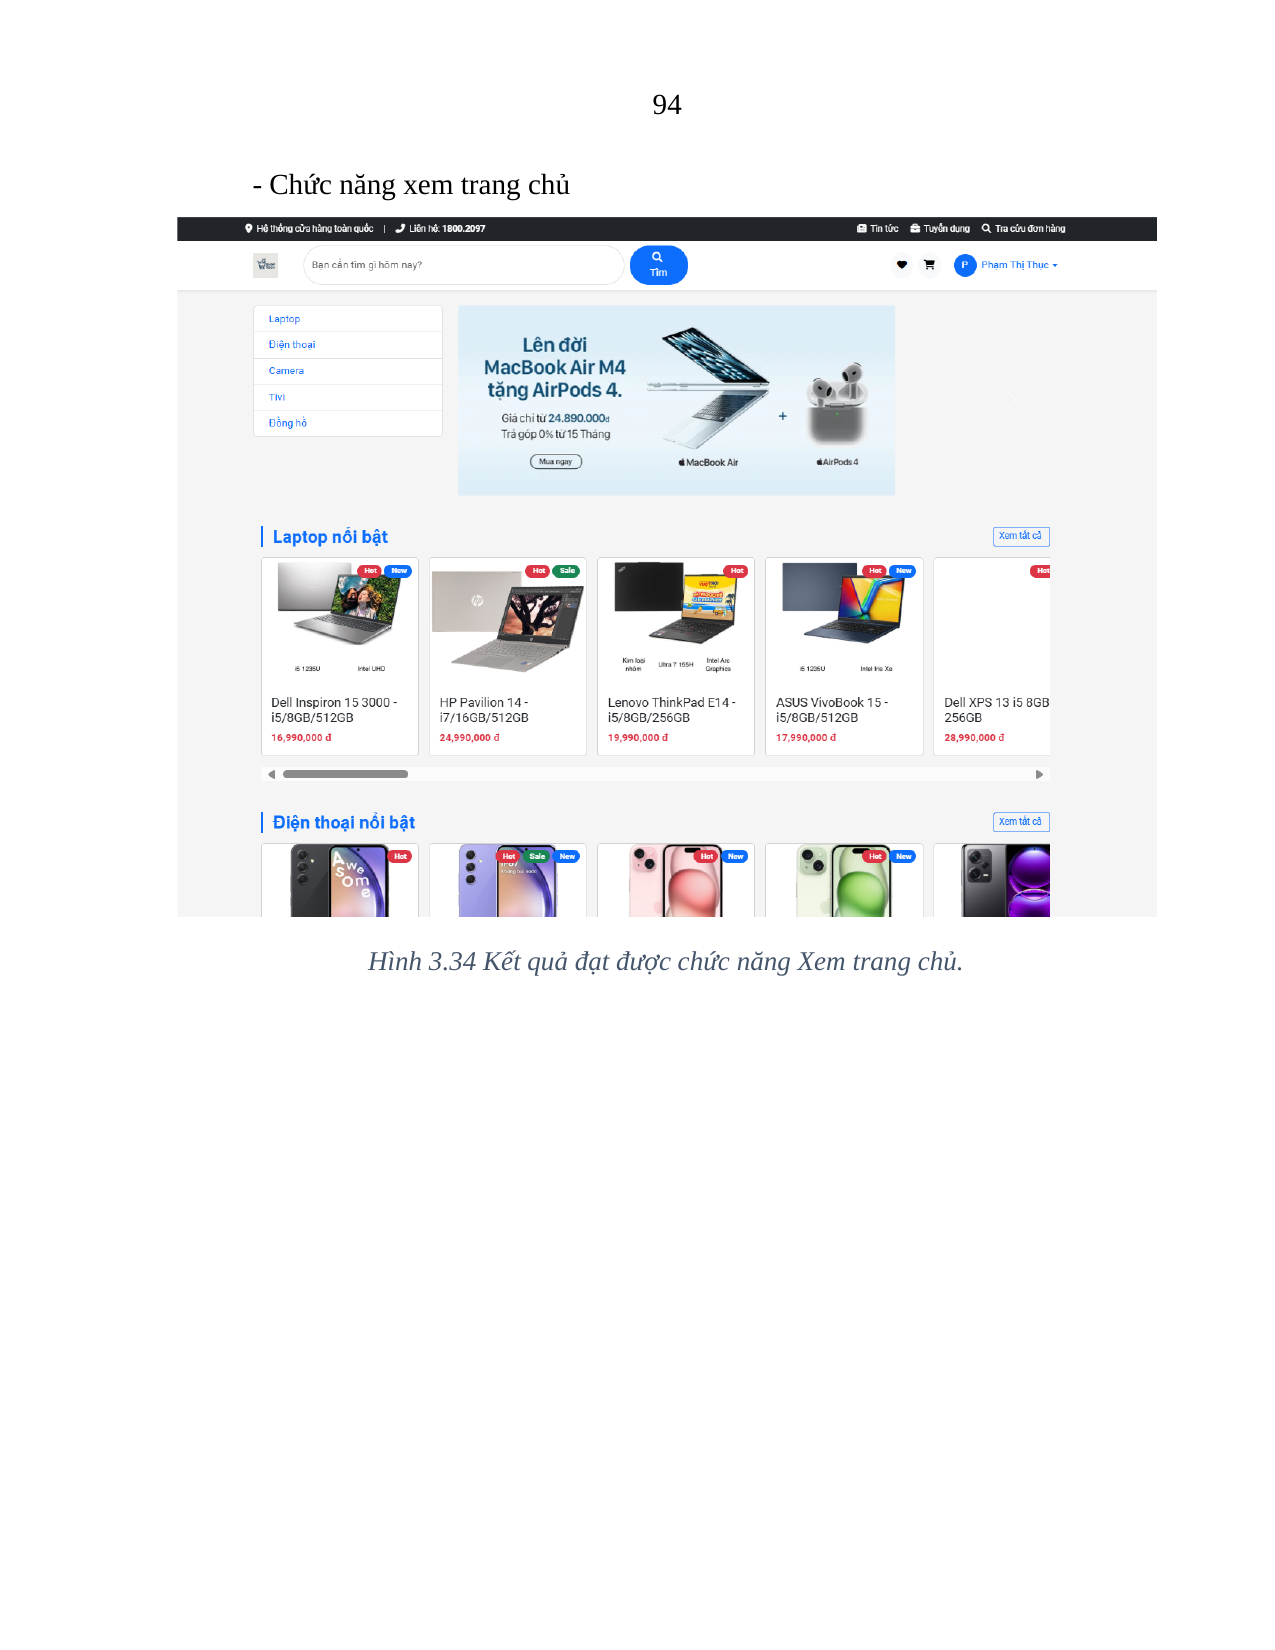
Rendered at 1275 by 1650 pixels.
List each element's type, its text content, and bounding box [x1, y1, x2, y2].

picture [177, 217, 1157, 917]
list Chức năng xem trang chủ [177, 167, 1157, 217]
